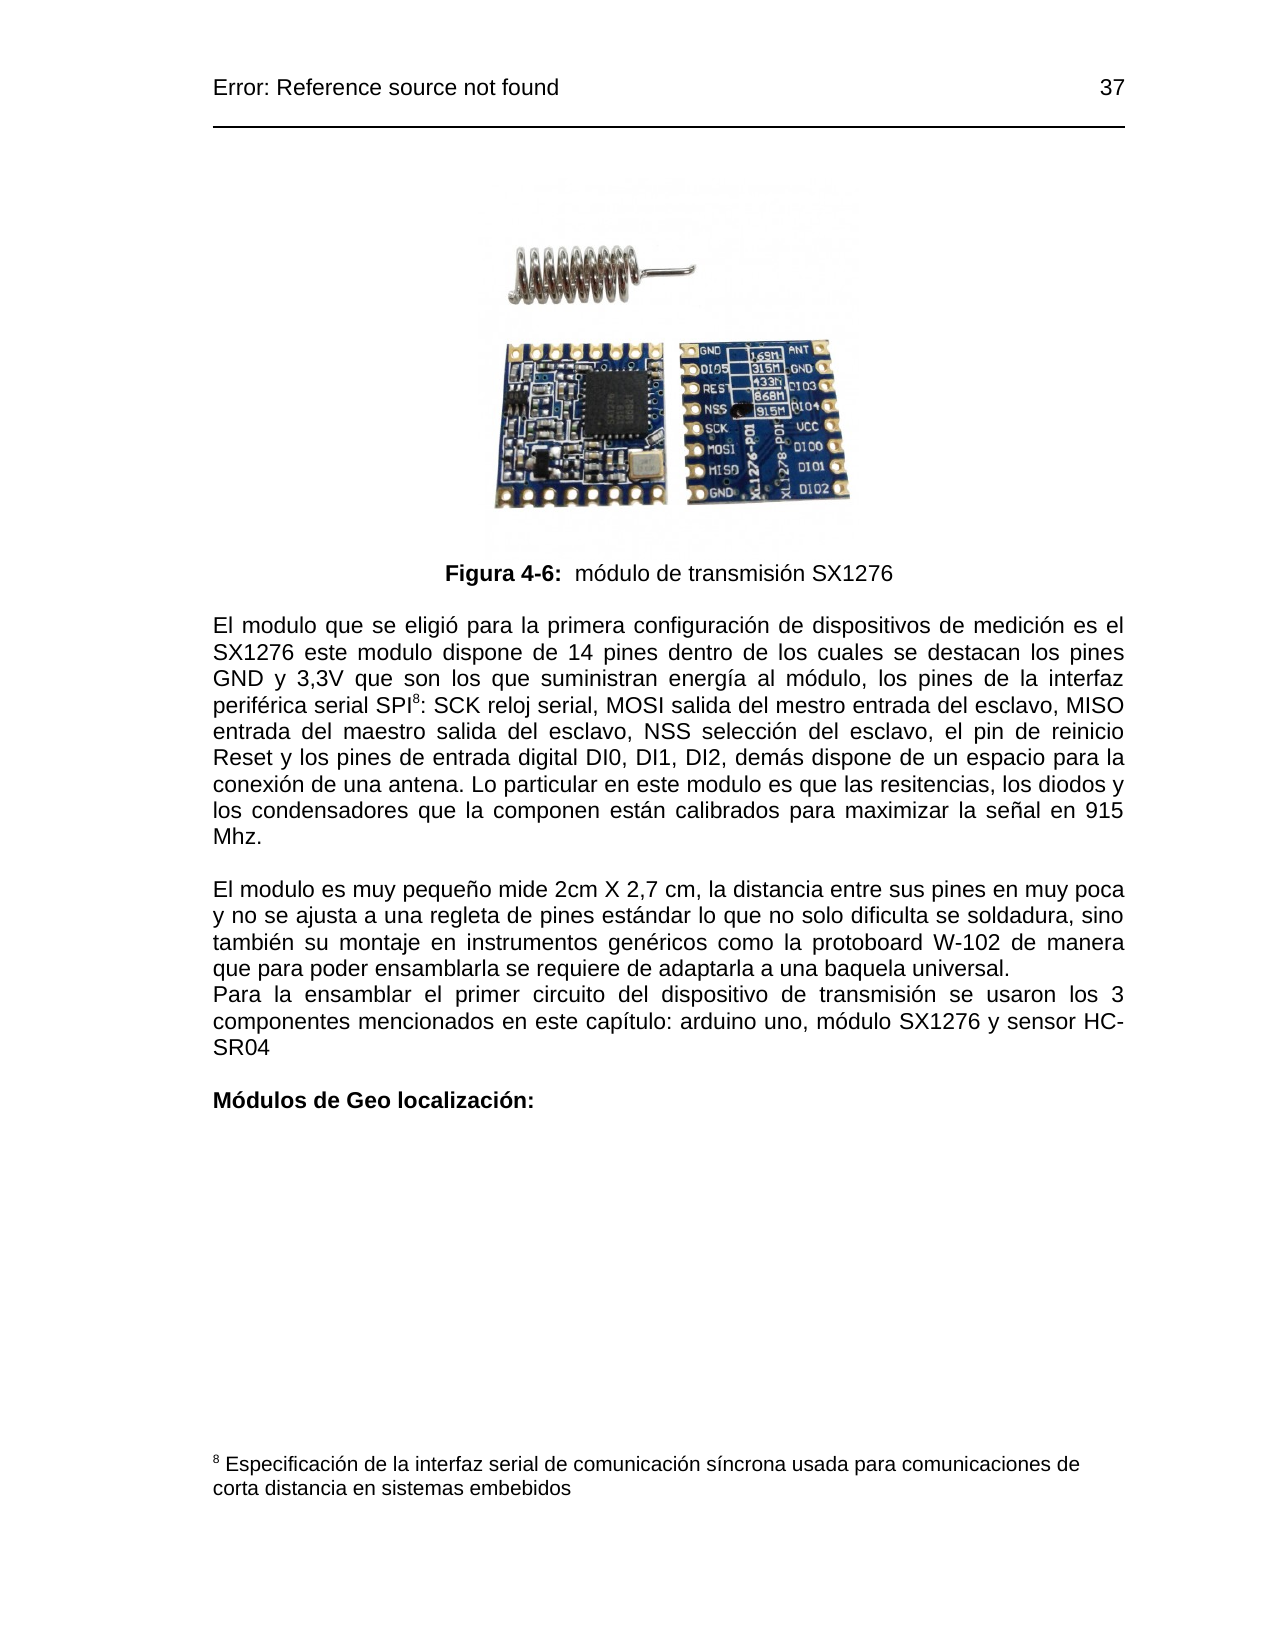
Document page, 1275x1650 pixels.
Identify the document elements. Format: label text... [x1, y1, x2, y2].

picture [478, 178, 860, 560]
list El modulo es muy pequeño mide 2cm X 2,7 cm, la distancia entre sus pines en muy poca y no se ajusta a una regleta de pines estándar lo que no solo dificulta se soldadura, sino también su montaje en instrumentos genéricos como la protoboard W-102 de manera que para poder ensamblarla se requiere de adaptarla a una baquela universal. [213, 876, 1125, 981]
list Módulos de Geo localización: [213, 1087, 1125, 1113]
list Figura 4-6: módulo de transmisión SX1276 [213, 560, 1125, 586]
list Para la ensamblar el primer circuito del dispositivo de transmisión se usaron los 3 componentes mencionados en este capítulo: arduino uno, módulo SX1276 y sensor HC-SR04 [213, 981, 1125, 1061]
list El modulo que se eligió para la primera configuración de dispositivos de medición es el SX1276 este modulo dispone de 14 pines dentro de los cuales se destacan los pines GND y 3,3V que son los que suministran energía al módulo, los pines de la interfaz periférica serial SPI: SCK reloj serial, MOSI salida del mestro entrada del esclavo, MISO entrada del maestro salida del esclavo, NSS selección del esclavo, el pin de reinicio Reset y los pines de entrada digital DI0, DI1, DI2, demás dispone de un espacio para la conexión de una antena. Lo particular en este modulo es que las resitencias, los diodos y los condensadores que la componen están calibrados para maximizar la señal en 915 Mhz. [213, 612, 1125, 850]
